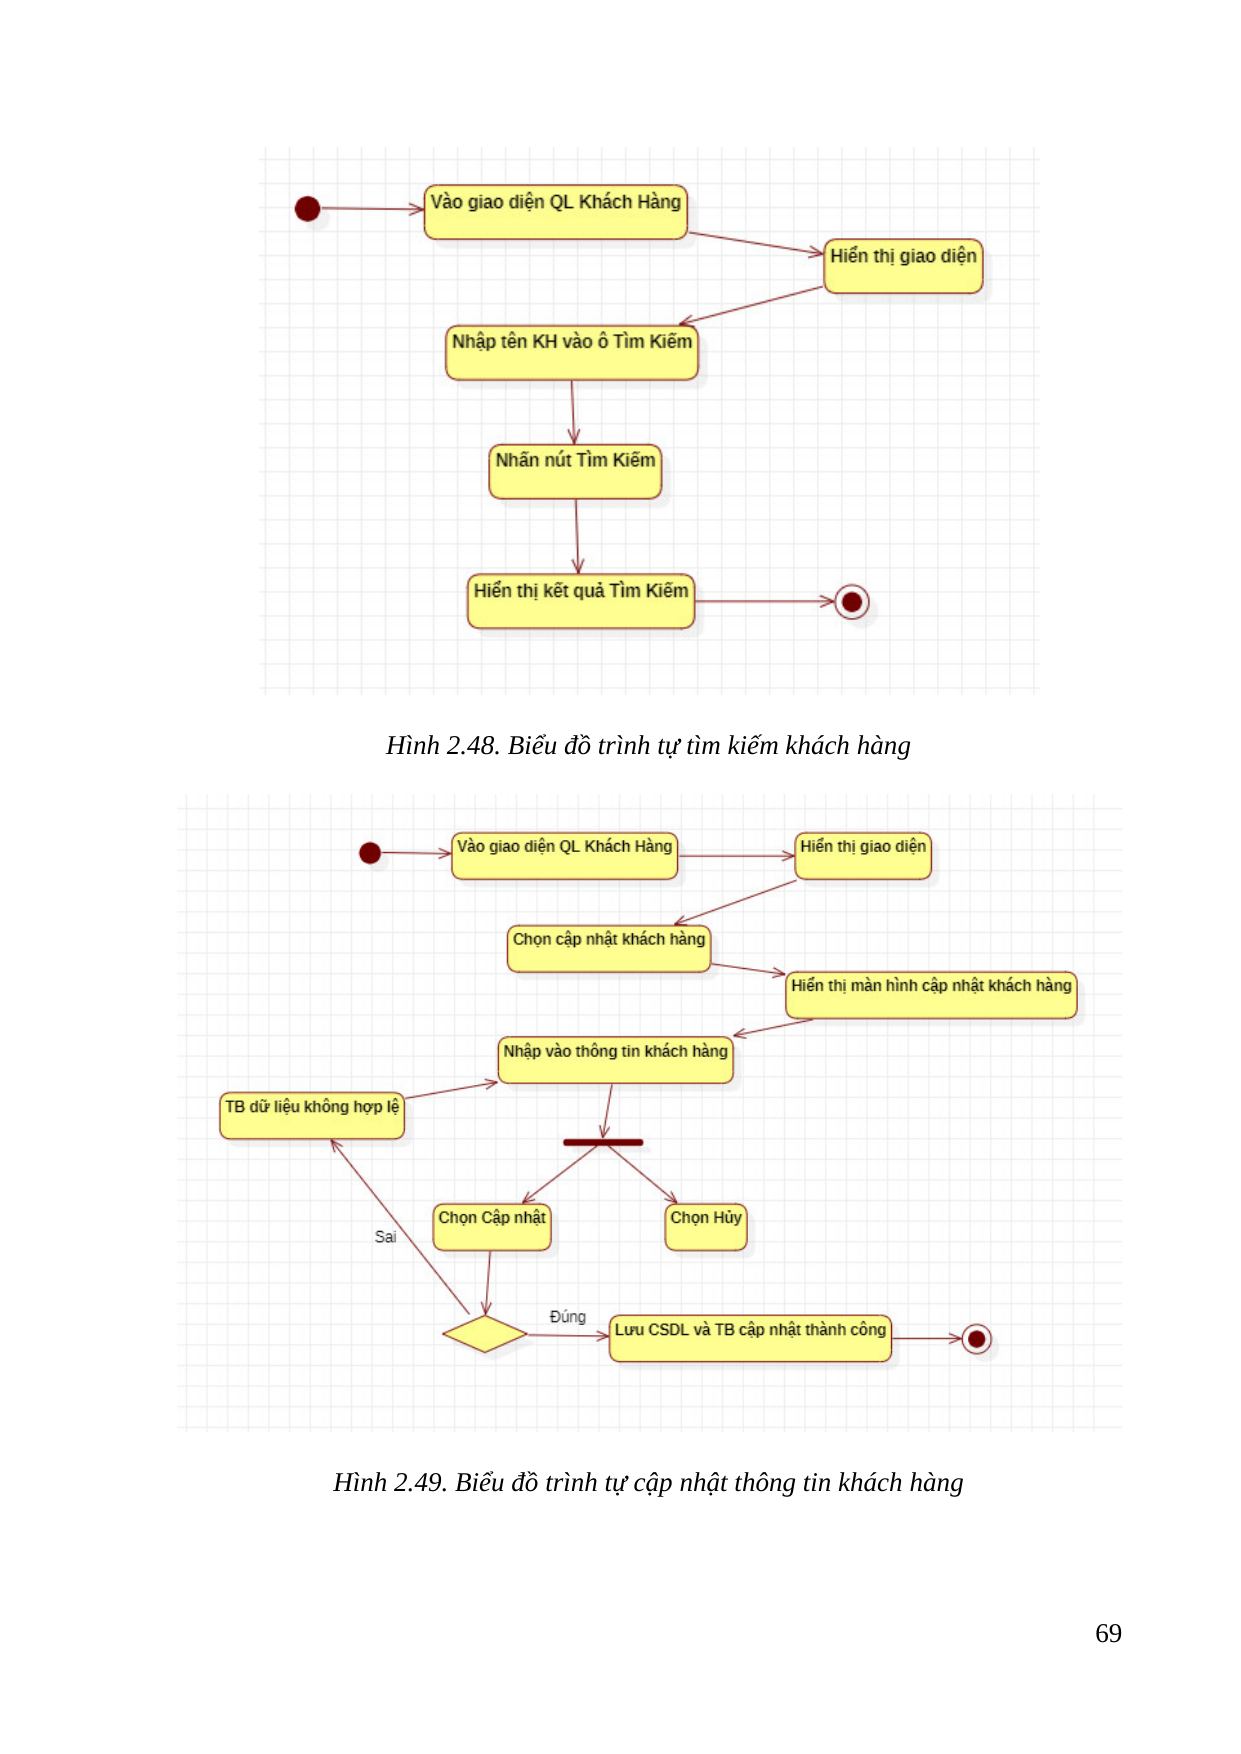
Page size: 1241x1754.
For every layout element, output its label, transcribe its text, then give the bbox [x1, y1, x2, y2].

text Hình 2.49. Biểu đồ trình tự cập nhật thông tin khách hàng [177, 1466, 1122, 1497]
text Hình 2.48. Biểu đồ trình tự tìm kiếm khách hàng [177, 729, 1122, 760]
picture [259, 147, 1041, 695]
picture [177, 794, 1123, 1432]
